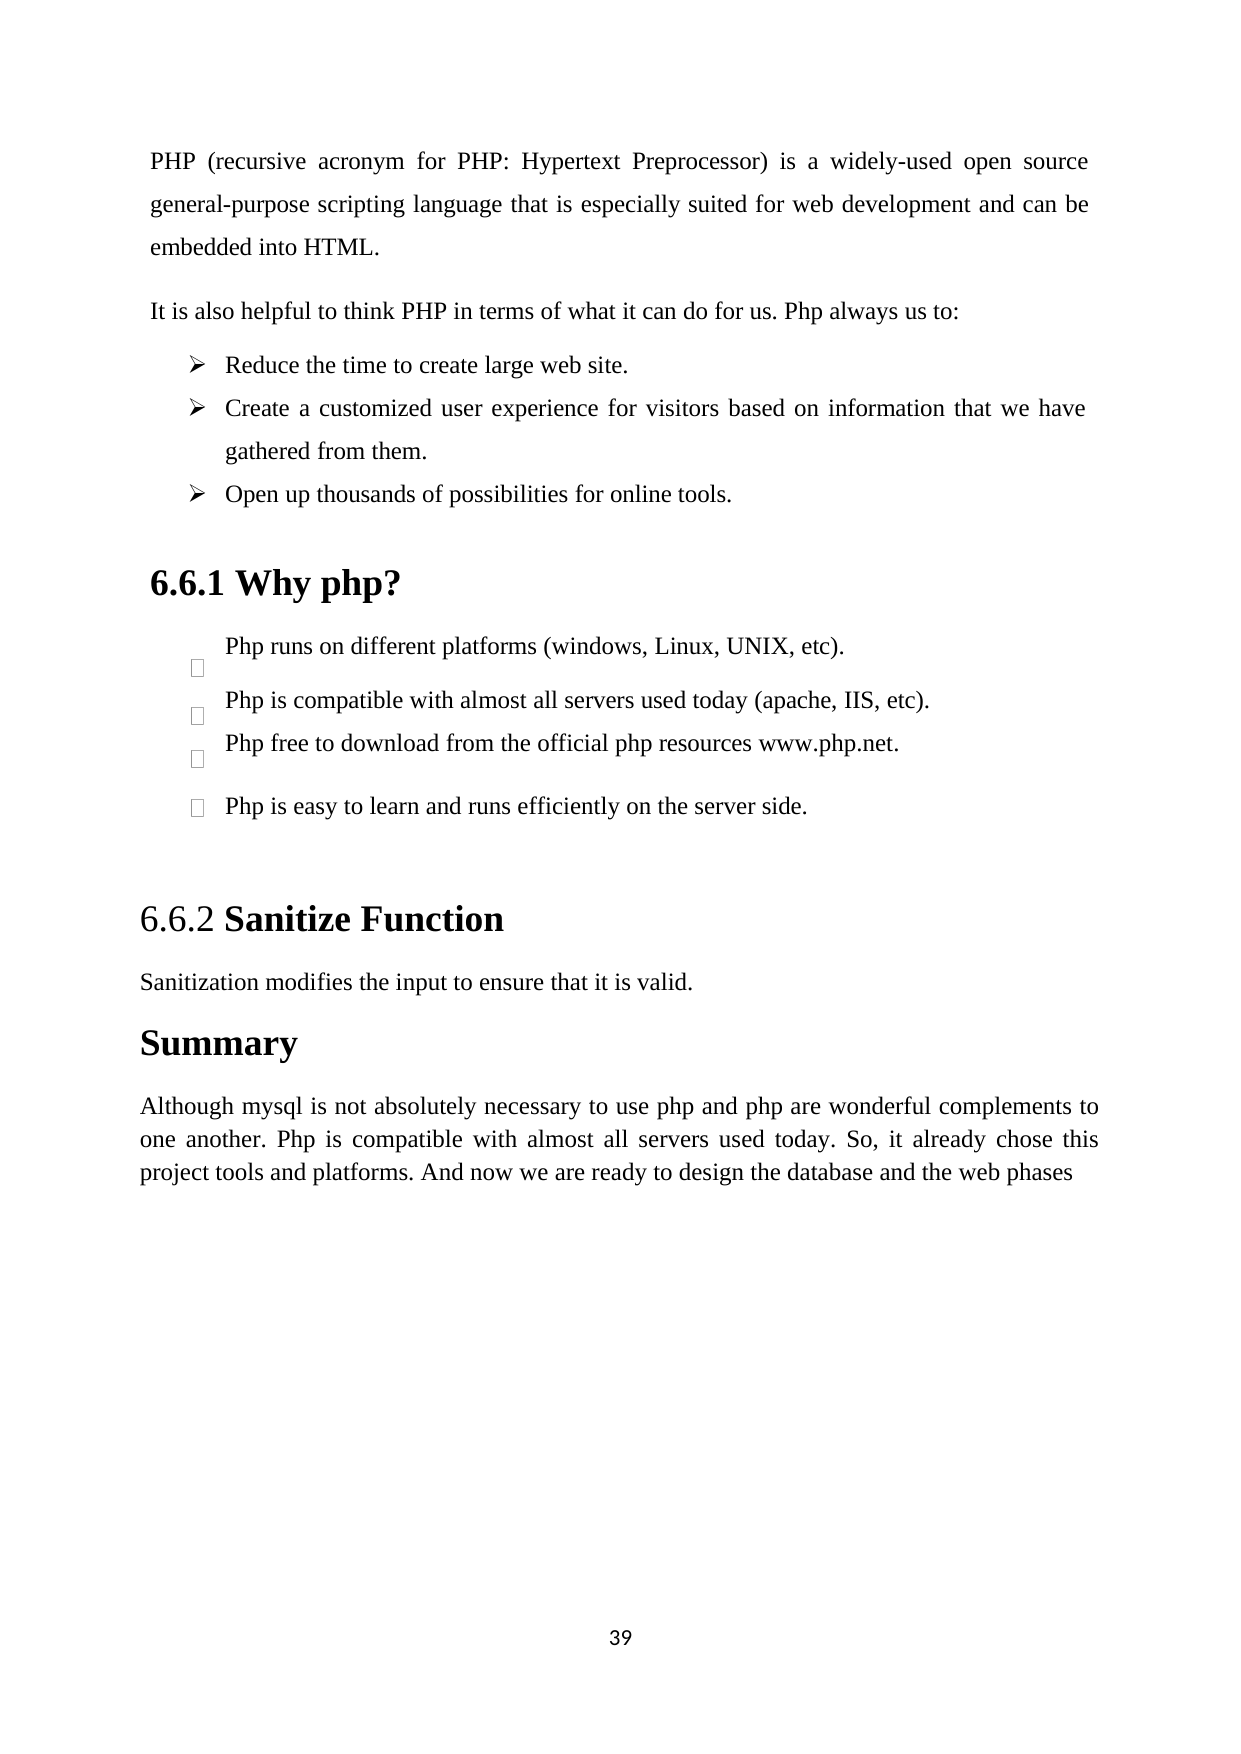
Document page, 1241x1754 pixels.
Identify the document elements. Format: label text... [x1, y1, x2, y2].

list Open up thousands of possibilities for online tools. [187, 479, 1101, 508]
text 6.6.1 Why php? [150, 561, 1101, 604]
text 6.6.2 Sanitize Function [139, 896, 1101, 939]
text Php is compatible with almost all servers used today (apache, IIS, etc). Php free to download from the official php resources www.php.net. [225, 685, 964, 757]
text It is also helpful to think PHP in terms of what it can do for us. Php always us to: [150, 296, 1101, 325]
text Summary [139, 1021, 1101, 1064]
picture [187, 700, 225, 729]
text Sanitization modifies the input to ensure that it is valid. [139, 967, 1101, 996]
picture [187, 793, 227, 821]
picture [187, 743, 227, 772]
text Although mysql is not absolutely necessary to use php and php are wonderful complements to one another. Php is compatible with almost all servers used today. So, it already chose this project tools and platforms. And now we are ready to design the database and the web phases [139, 1091, 1101, 1186]
text Php is easy to learn and runs efficiently on the server side. [225, 791, 1101, 820]
picture [187, 652, 227, 681]
text Php runs on different platforms (windows, Linux, UNIX, etc). [225, 631, 1101, 660]
list Reduce the time to create large web site. [187, 350, 1101, 379]
list Create a customized user experience for visitors based on information that we have gathered from them. [187, 393, 1088, 465]
text PHP (recursive acronym for PHP: Hypertext Preprocessor) is a widely-used open source general-purpose scripting language that is especially suited for web development and can be embedded into HTML. [150, 146, 1089, 261]
